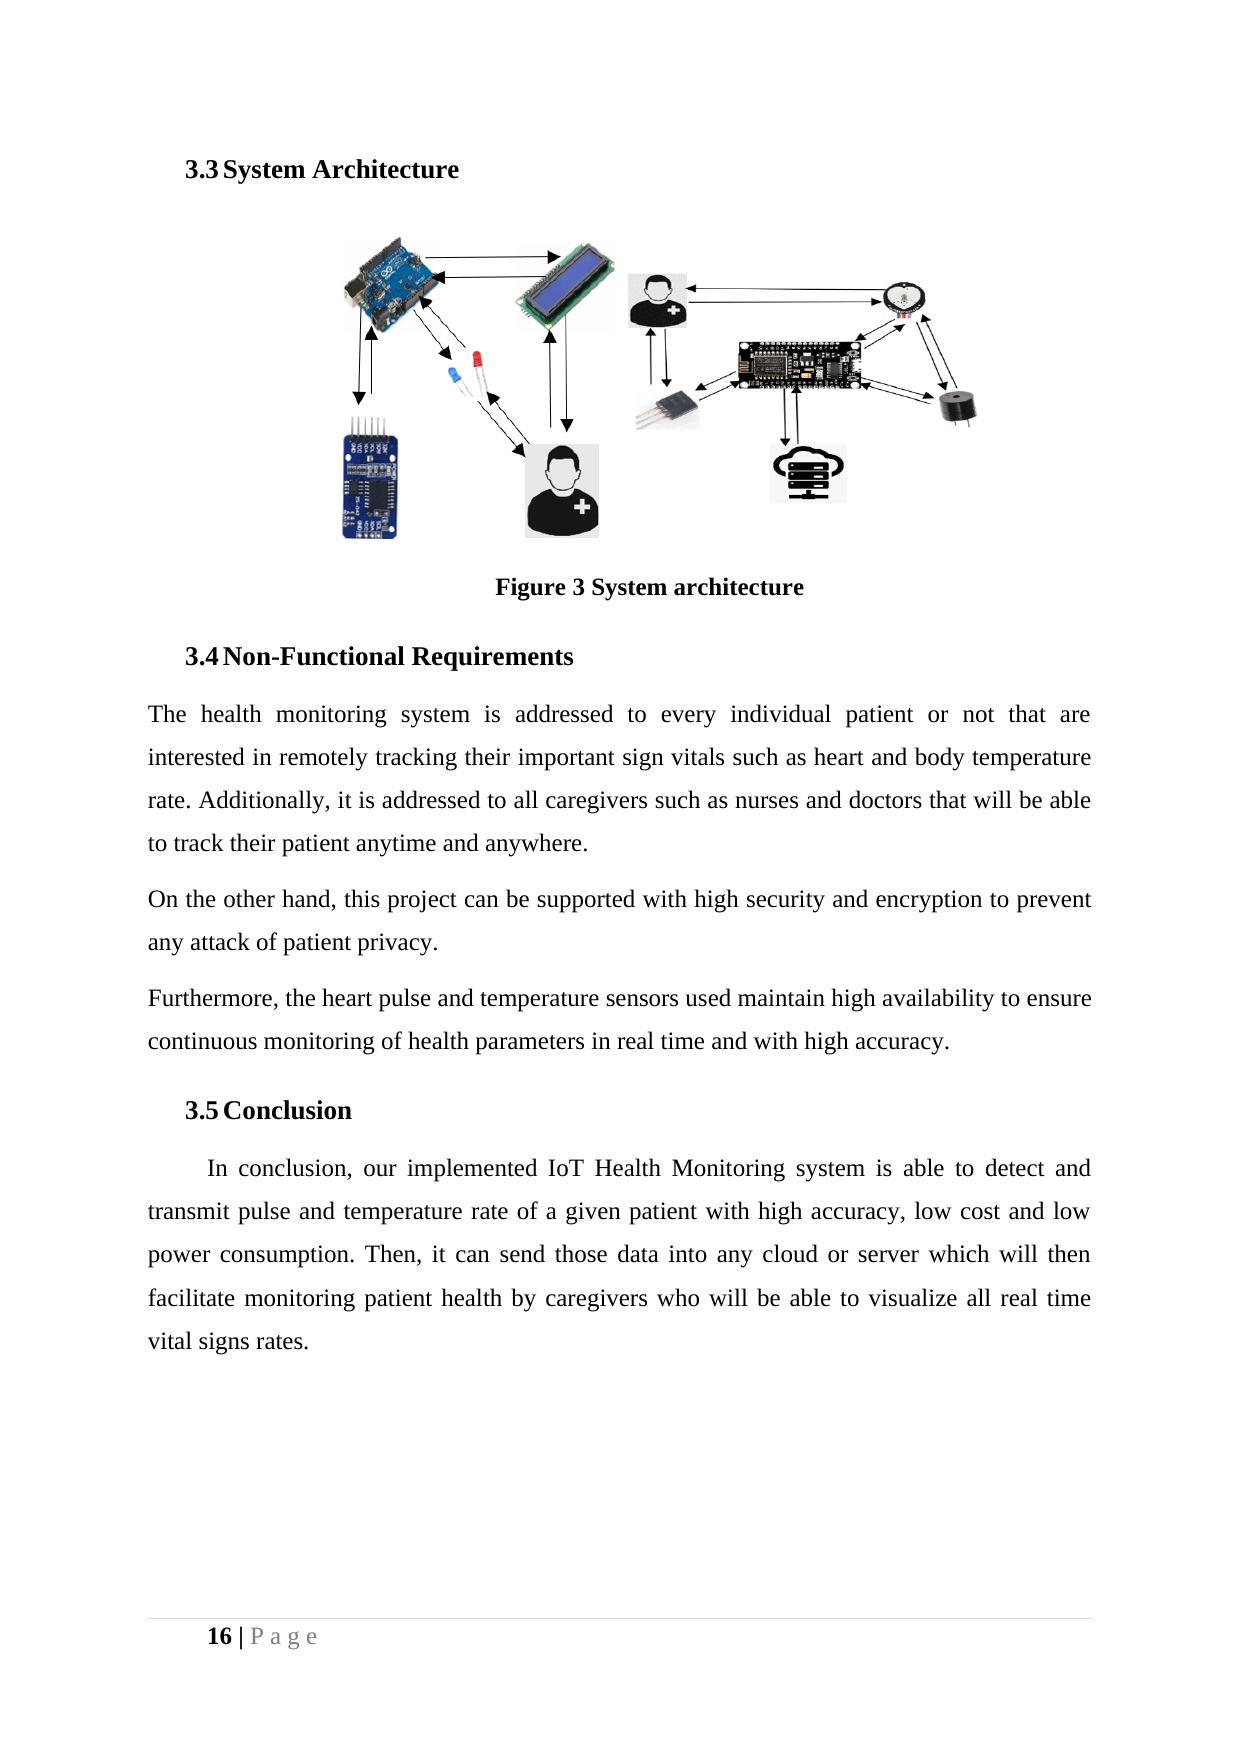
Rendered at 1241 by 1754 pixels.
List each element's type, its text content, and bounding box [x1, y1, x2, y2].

text The health monitoring system is addressed to every individual patient or not that are interested in remotely tracking their important sign vitals such as heart and body temperature rate. Additionally, it is addressed to all caregivers such as nurses and doctors that will be able to track their patient anytime and anywhere. [148, 699, 1092, 857]
picture [617, 260, 988, 514]
text In conclusion, our implemented IoT Health Monitoring system is able to detect and transmit pulse and temperature rate of a given patient with high accuracy, low cost and low power consumption. Then, it can send those data into any cloud or server which will then facilitate monitoring patient health by caregivers who will be able to visualize all real time vital signs rates. [148, 1153, 1092, 1354]
text Figure 3 System architecture [148, 572, 1092, 601]
subtitle Non-Functional Requirements [185, 640, 1092, 671]
subtitle System Architecture [185, 153, 1092, 185]
text On the other hand, this project can be supported with high security and encryption to prevent any attack of patient privacy. [148, 884, 1092, 956]
picture [332, 221, 615, 557]
subtitle Conclusion [185, 1094, 1092, 1125]
text Furthermore, the heart pulse and temperature sensors used maintain high availability to ensure continuous monitoring of health parameters in real time and with high accuracy. [148, 983, 1092, 1055]
